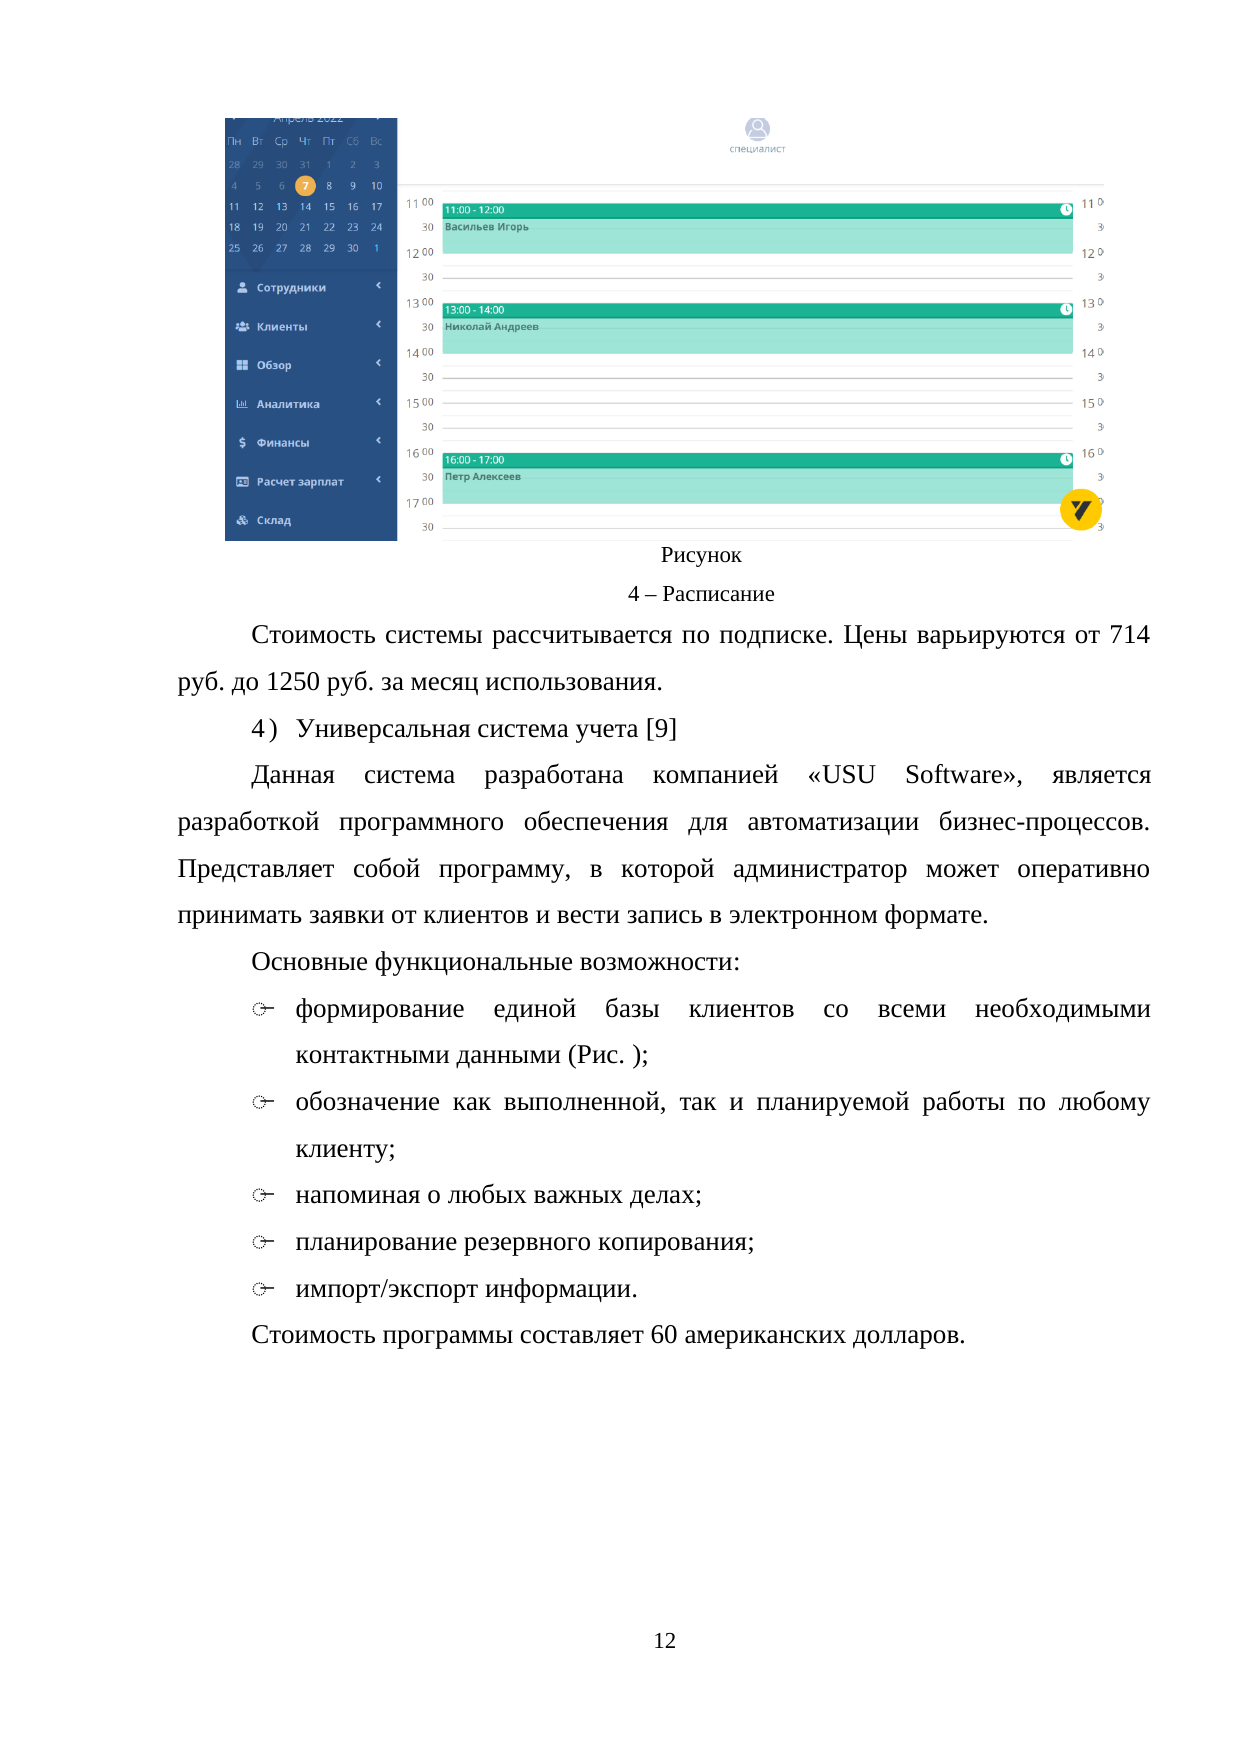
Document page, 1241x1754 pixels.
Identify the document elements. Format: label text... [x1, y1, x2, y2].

list обозначение как выполненной, так и планируемой работы по любому клиенту; [251, 1085, 1152, 1163]
text Данная система разработана компанией «USU Software», является разработкой программного обеспечения для автоматизации бизнес-процессов. Представляет собой программу, в которой администратор может оперативно принимать заявки от клиентов и вести запись в электронном формате. [177, 758, 1152, 929]
list импорт/экспорт информации. [251, 1272, 1152, 1303]
text Стоимость системы рассчитывается по подписке. Цены варьируются от 714 руб. до 1250 руб. за месяц использования. [177, 618, 1152, 696]
text Рисунок [177, 541, 1152, 567]
list планирование резервного копирования; [251, 1225, 1152, 1256]
list напоминая о любых важных делах; [251, 1178, 1152, 1209]
picture [225, 118, 1104, 541]
text Основные функциональные возможности: [177, 945, 1152, 976]
list формирование единой базы клиентов со всеми необходимыми контактными данными (Рис. 5); [251, 992, 1152, 1069]
text Стоимость программы составляет 60 американских долларов. [177, 1318, 1152, 1349]
